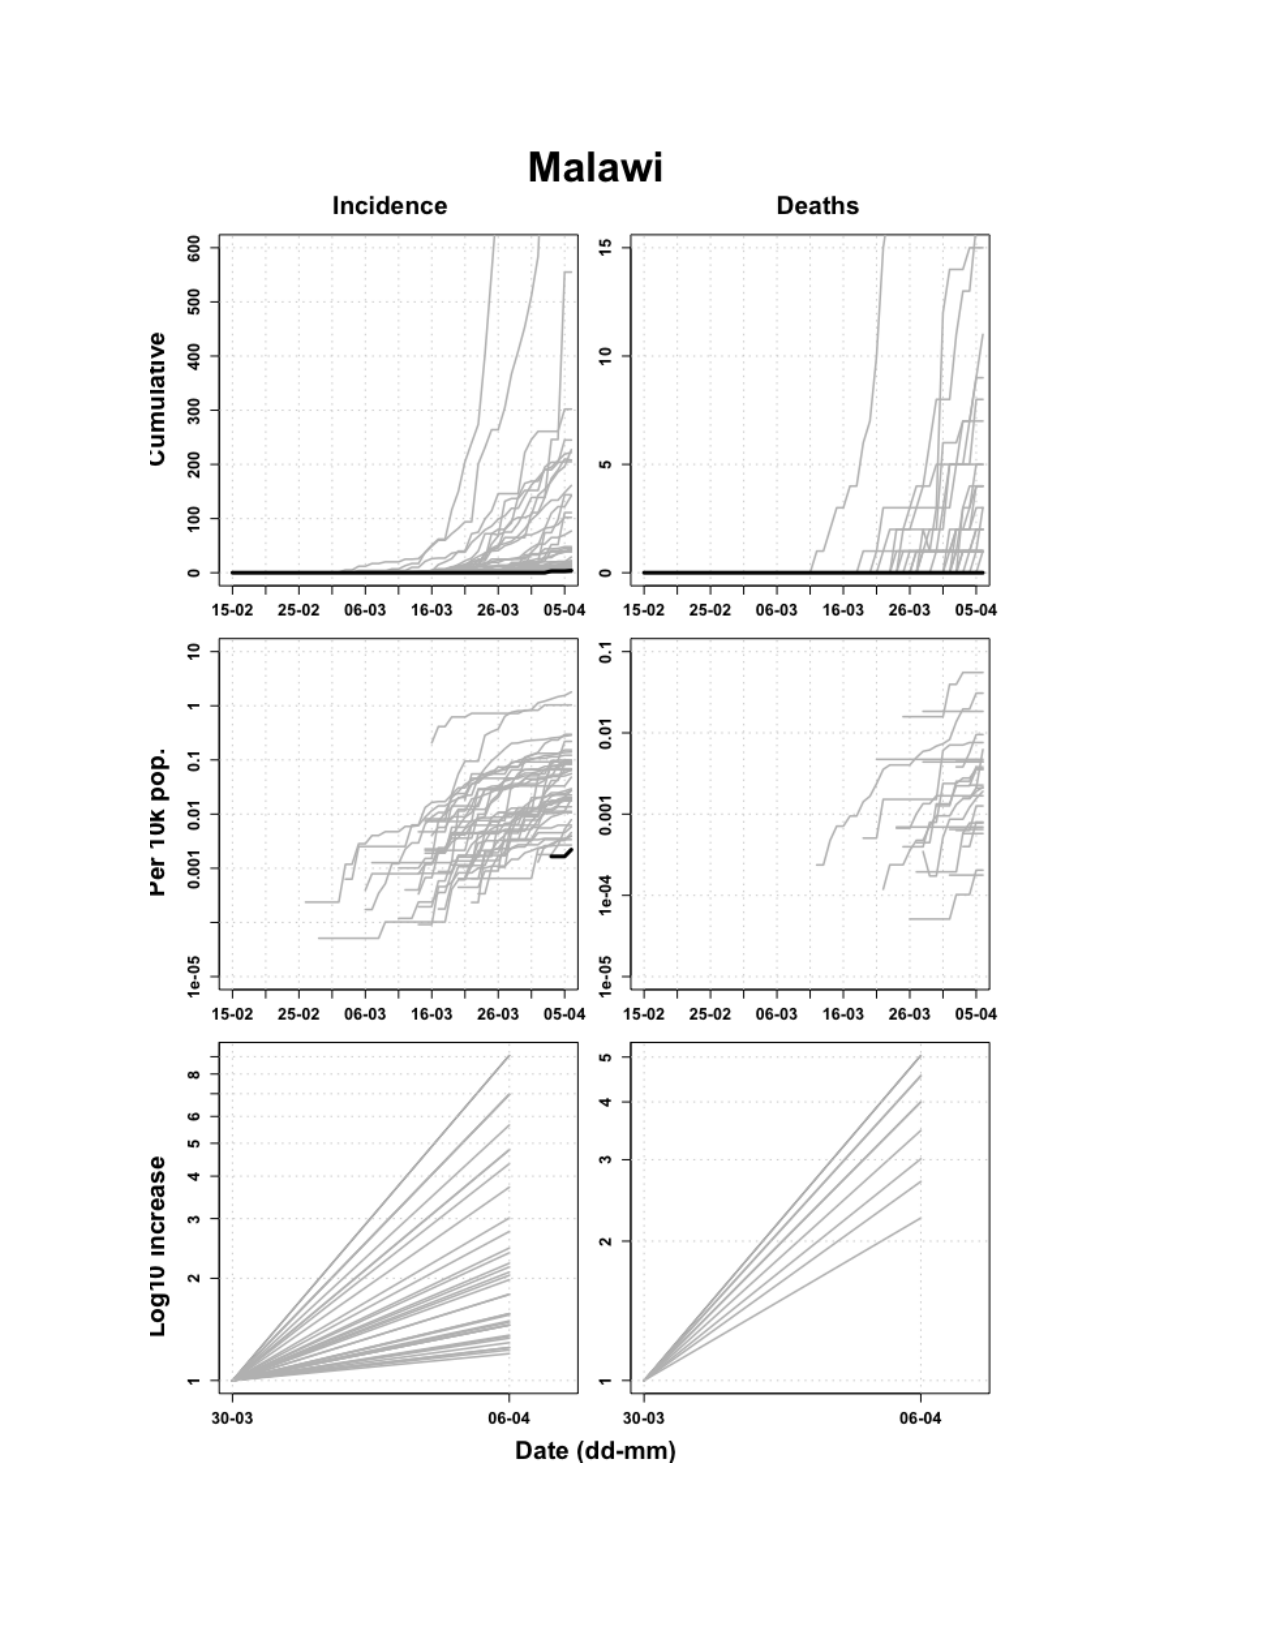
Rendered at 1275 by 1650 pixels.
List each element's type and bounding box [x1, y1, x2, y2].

picture [150, 150, 1025, 1463]
